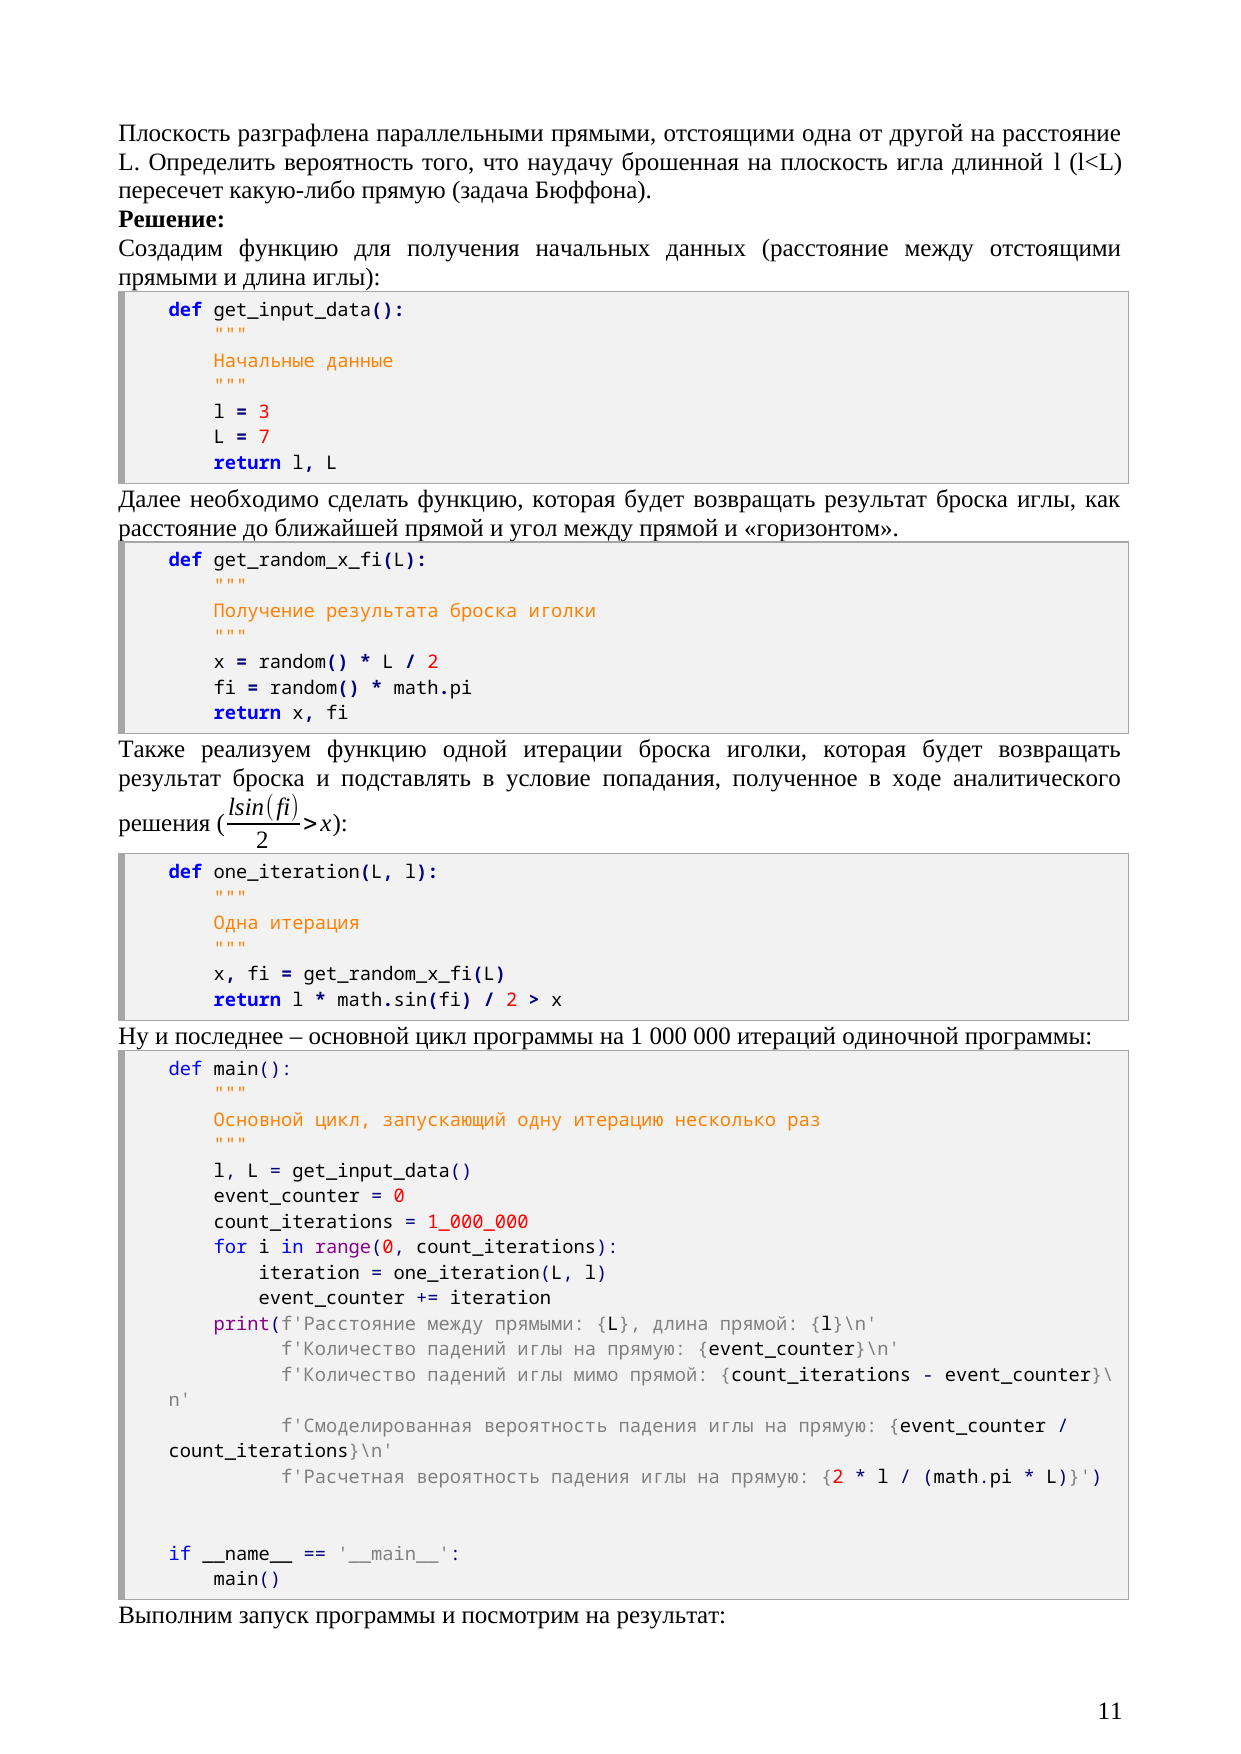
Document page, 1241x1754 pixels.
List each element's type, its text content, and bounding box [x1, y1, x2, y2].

list for i in range(0, count_iterations): [125, 1228, 1128, 1254]
list """ [125, 367, 1128, 393]
list l = 3 [125, 393, 1128, 418]
list Начальные данные [125, 342, 1128, 367]
list """ [125, 567, 1128, 592]
list """ [125, 1126, 1128, 1152]
list iteration = one_iteration(L, l) [125, 1254, 1128, 1279]
list """ [125, 618, 1128, 643]
list x = random() * L / 2 [125, 643, 1128, 669]
list return l * math.sin(fi) / 2 > x [125, 981, 1128, 1020]
list fi = random() * math.pi [125, 669, 1128, 694]
list f'Расчетная вероятность падения иглы на прямую: {2 * l / (math.pi * L)}') [125, 1458, 1128, 1484]
list """ [125, 1075, 1128, 1101]
list def one_iteration(L, l): [125, 854, 1128, 879]
list print(f'Расстояние между прямыми: {L}, длина прямой: {l}\n' [125, 1305, 1128, 1331]
list L = 7 [125, 418, 1128, 444]
list """ [125, 316, 1128, 342]
list x, fi = get_random_x_fi(L) [125, 955, 1128, 981]
list Основной цикл, запускающий одну итерацию несколько раз [125, 1101, 1128, 1126]
list f'Количество падений иглы мимо прямой: {count_iterations - event_counter}\n' [125, 1356, 1128, 1407]
text Решение: [118, 204, 1122, 233]
list return x, fi [125, 694, 1128, 733]
list main() [125, 1560, 1128, 1599]
list """ [125, 930, 1128, 955]
list """ [125, 879, 1128, 904]
text Выполним запуск программы и посмотрим на результат: [118, 1600, 1122, 1629]
list f'Смоделированная вероятность падения иглы на прямую: {event_counter / count_iterations}\n' [125, 1407, 1128, 1458]
text Плоскость разграфлена параллельными прямыми, отстоящими одна от другой на расстояние L. Определить вероятность того, что наудачу брошенная на плоскость игла длинной l (l<L) пересечет какую-либо прямую (задача Бюффона). [118, 118, 1122, 204]
list event_counter = 0 [125, 1177, 1128, 1203]
list l, L = get_input_data() [125, 1152, 1128, 1177]
list f'Количество падений иглы на прямую: {event_counter}\n' [125, 1331, 1128, 1356]
list count_iterations = 1_000_000 [125, 1203, 1128, 1228]
list def main(): [125, 1051, 1128, 1075]
text Ну и последнее – основной цикл программы на 1 000 000 итераций одиночной программы: [118, 1021, 1122, 1050]
list def get_random_x_fi(L): [125, 543, 1128, 567]
list if __name__ == '__main__': [125, 1535, 1128, 1560]
text Далее необходимо сделать функцию, которая будет возвращать результат броска иглы, как расстояние до ближайшей прямой и угол между прямой и «горизонтом». [118, 484, 1122, 541]
list return l, L [125, 444, 1128, 483]
text Также реализуем функцию одной итерации броска иголки, которая будет возвращать результат броска и подставлять в условие попадания, полученное в ходе аналитического решения (): [118, 734, 1122, 853]
list Одна итерация [125, 904, 1128, 930]
list def get_input_data(): [125, 292, 1128, 316]
list event_counter += iteration [125, 1279, 1128, 1305]
list Получение результата броска иголки [125, 592, 1128, 618]
text Создадим функцию для получения начальных данных (расстояние между отстоящими прямыми и длина иглы): [118, 233, 1122, 291]
